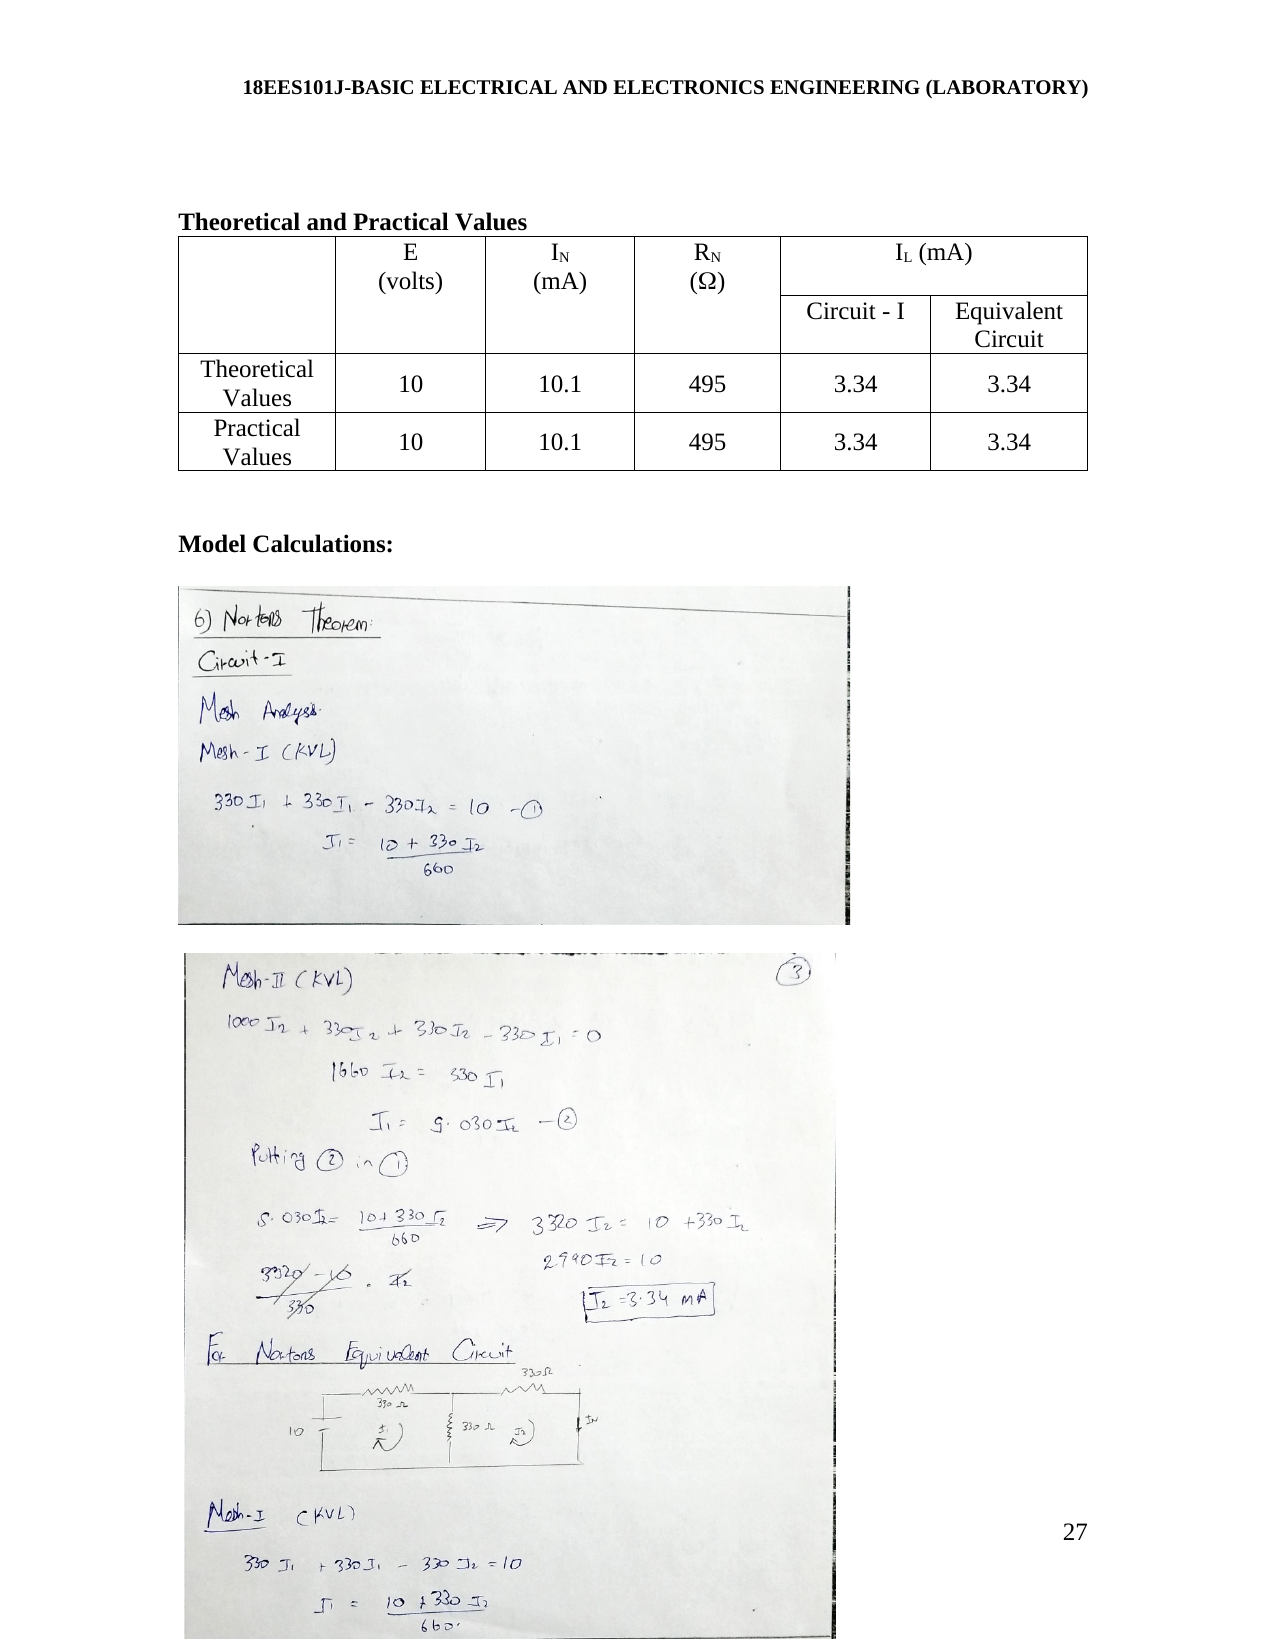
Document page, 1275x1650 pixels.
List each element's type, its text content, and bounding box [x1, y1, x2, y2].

table_cell 3.34 [781, 354, 930, 412]
table_cell 3.34 [781, 413, 930, 470]
table_cell 10 [336, 354, 485, 412]
table_header [179, 237, 335, 353]
table_cell Theoretical Values [179, 354, 335, 412]
table_cell 10.1 [486, 413, 634, 470]
picture [184, 953, 836, 1639]
text Theoretical and Practical Values [178, 207, 1087, 236]
table_cell 495 [635, 354, 780, 412]
table_header RN () [635, 237, 780, 353]
table_cell 3.34 [931, 413, 1087, 470]
table_cell 10 [336, 413, 485, 470]
picture [178, 586, 851, 925]
table_cell Equivalent Circuit [931, 296, 1087, 353]
table_cell Practical Values [179, 413, 335, 470]
table_cell 495 [635, 413, 780, 470]
text Model Calculations: [178, 529, 1087, 558]
table_cell 10.1 [486, 354, 634, 412]
table_header IN (mA) [486, 237, 634, 353]
table_header IL (mA) [781, 237, 1087, 295]
table_cell 3.34 [931, 354, 1087, 412]
table_header E (volts) [336, 237, 485, 353]
table_cell Circuit - I [781, 296, 930, 353]
